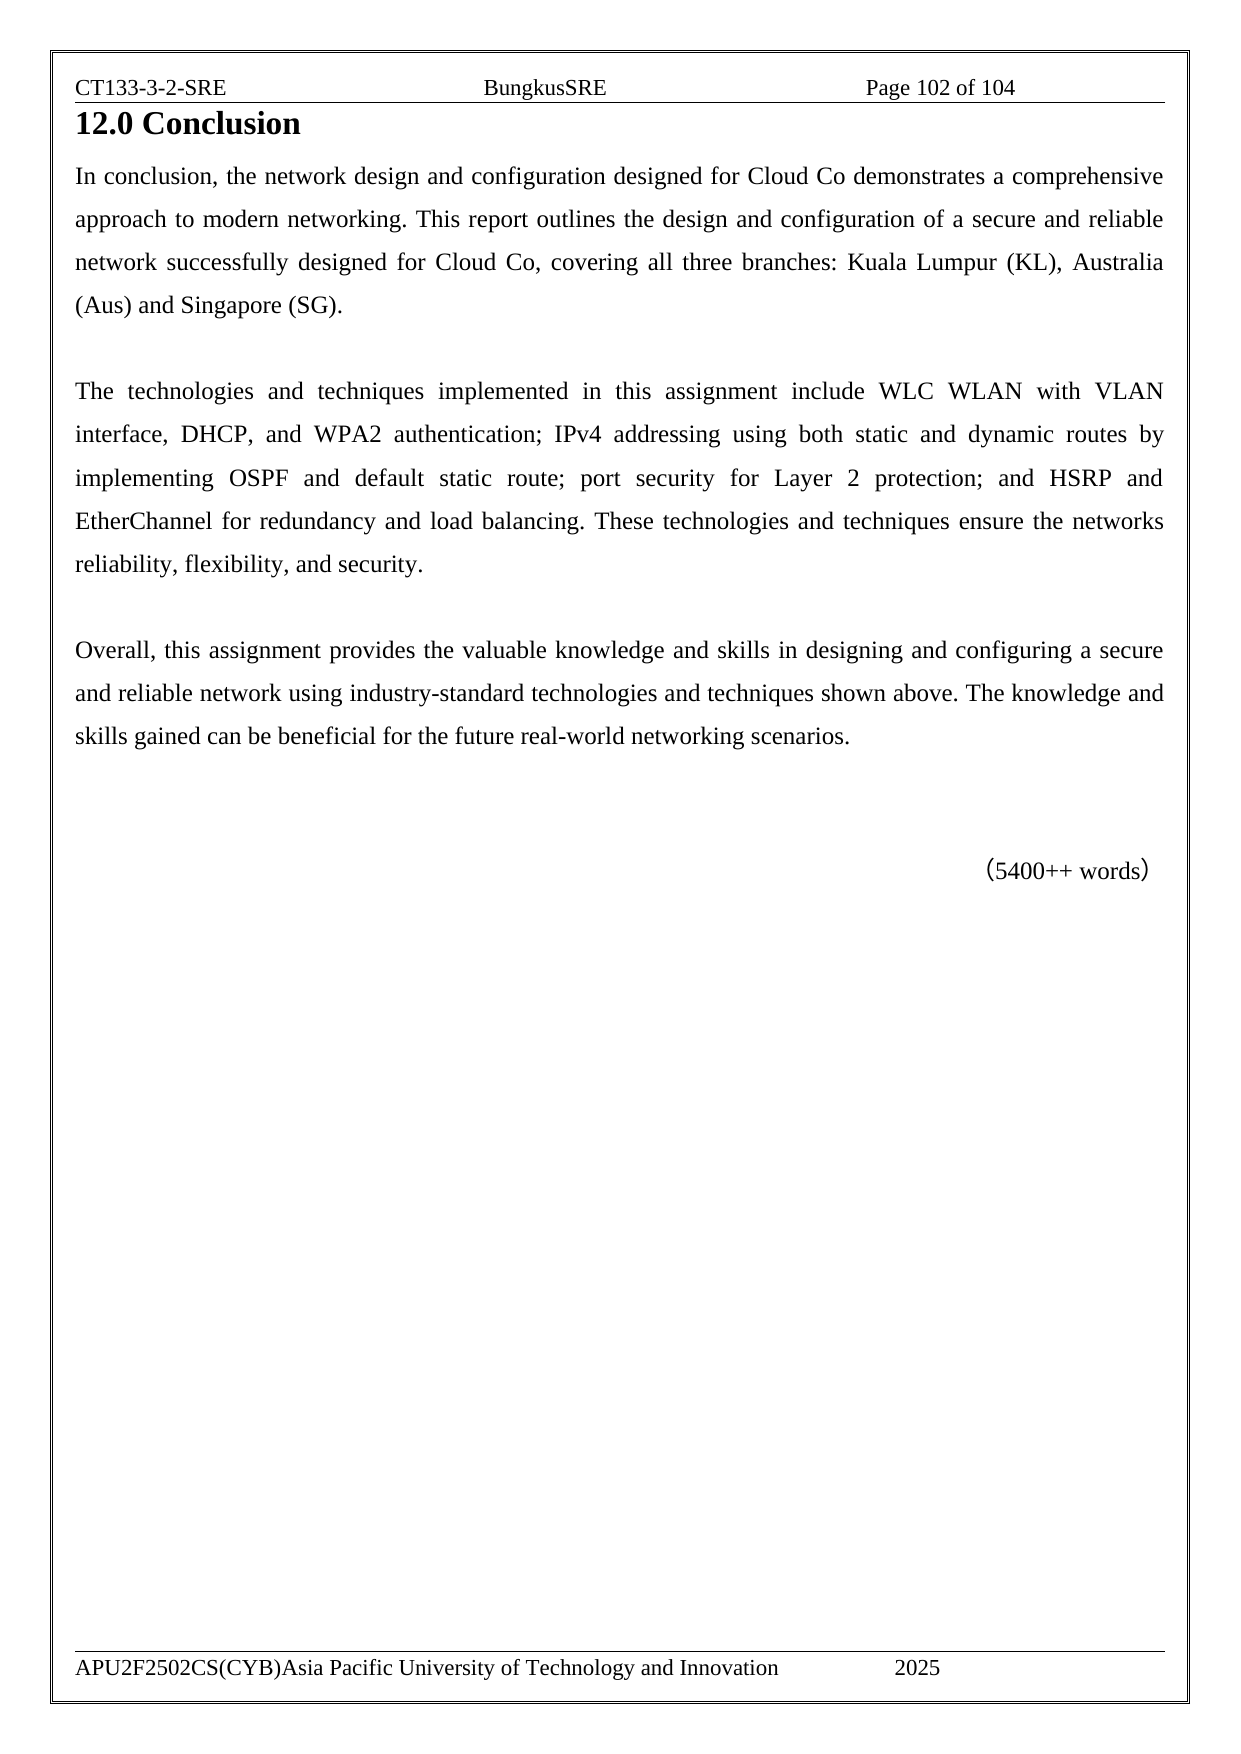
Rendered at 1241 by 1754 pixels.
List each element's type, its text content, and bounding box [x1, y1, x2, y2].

subtitle 12.0 Conclusion [75, 103, 1165, 142]
text （5400++ words） [75, 851, 1165, 887]
text The technologies and techniques implemented in this assignment include WLC WLAN with VLAN interface, DHCP, and WPA2 authentication; IPv4 addressing using both static and dynamic routes by implementing OSPF and default static route; port security for Layer 2 protection; and HSRP and EtherChannel for redundancy and load balancing. These technologies and techniques ensure the networks reliability, flexibility, and security. [75, 376, 1165, 578]
text Overall, this assignment provides the valuable knowledge and skills in designing and configuring a secure and reliable network using industry-standard technologies and techniques shown above. The knowledge and skills gained can be beneficial for the future real-world networking scenarios. [75, 635, 1165, 750]
text In conclusion, the network design and configuration designed for Cloud Co demonstrates a comprehensive approach to modern networking. This report outlines the design and configuration of a secure and reliable network successfully designed for Cloud Co, covering all three branches: Kuala Lumpur (KL), Australia (Aus) and Singapore (SG). [75, 161, 1165, 319]
